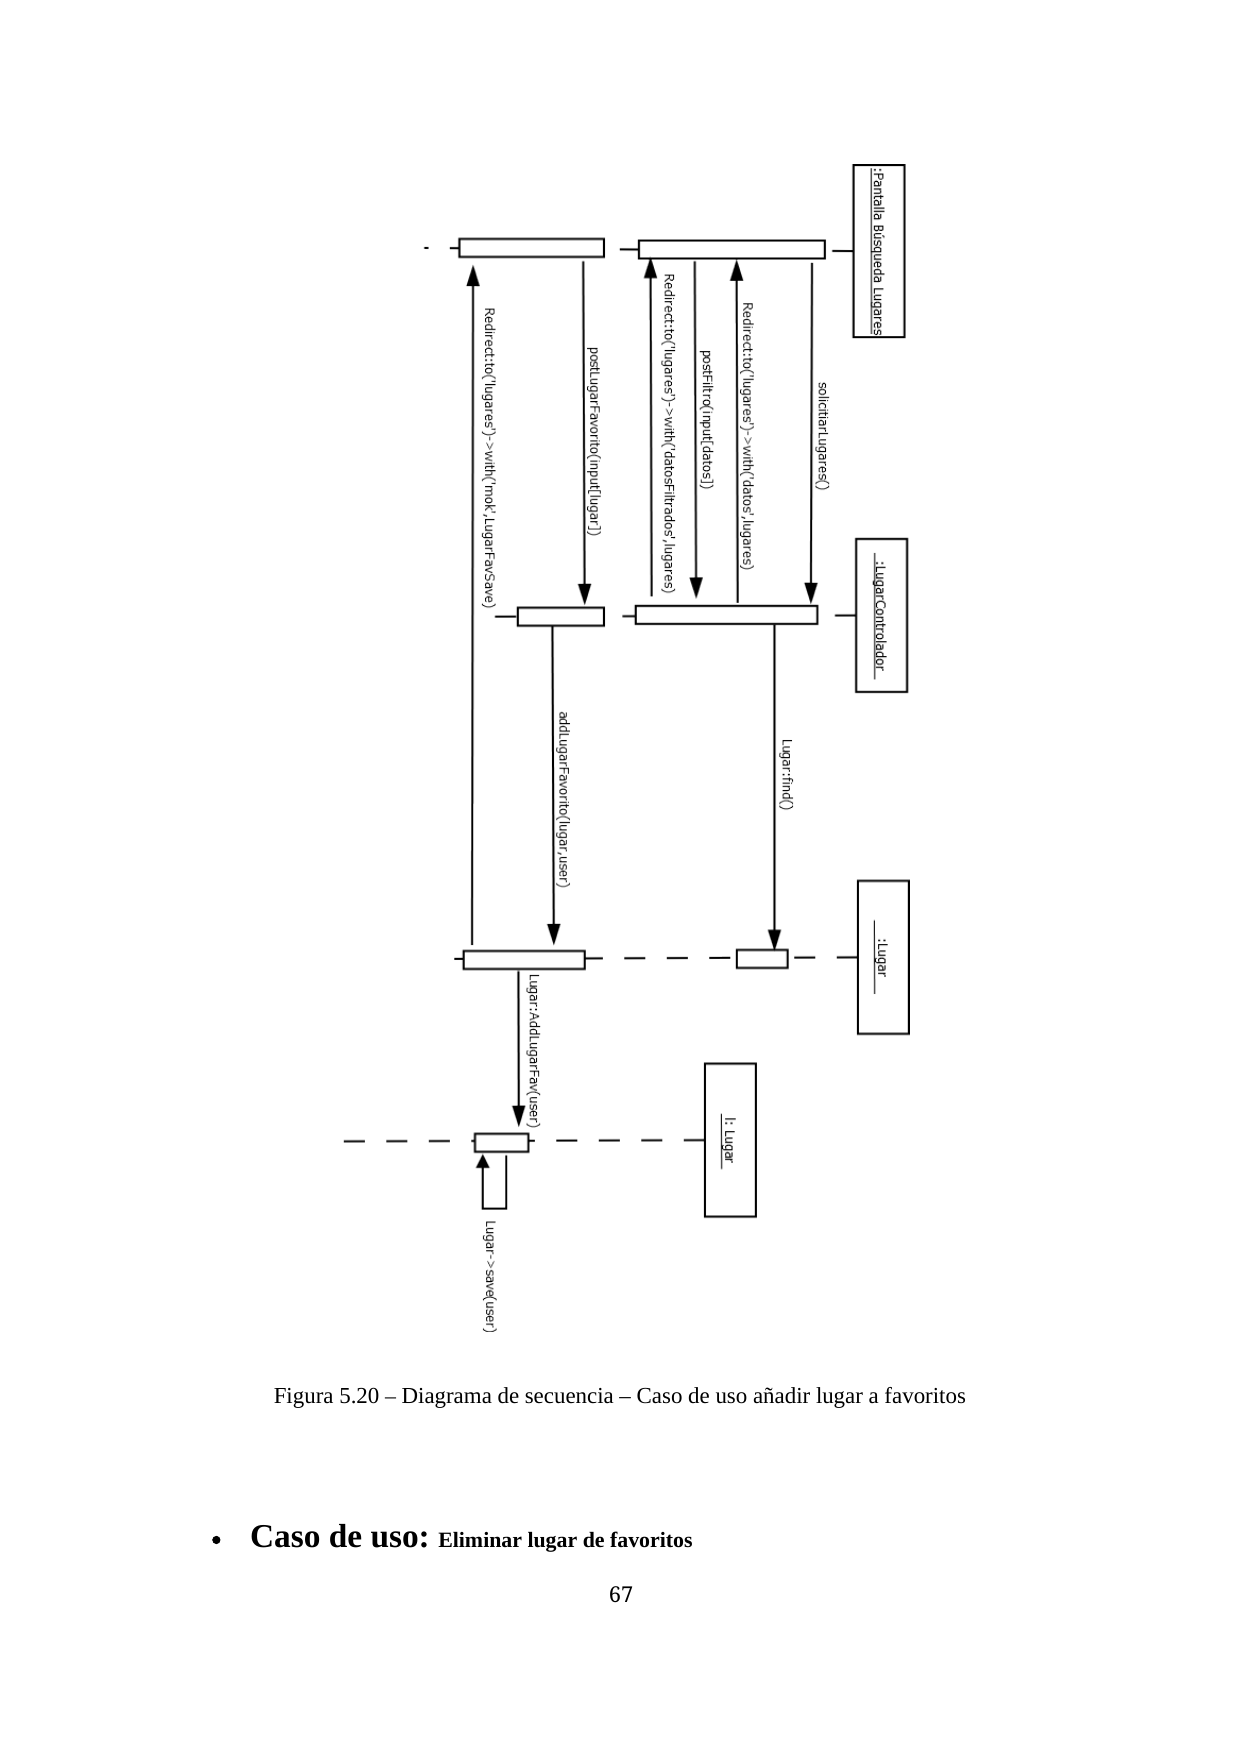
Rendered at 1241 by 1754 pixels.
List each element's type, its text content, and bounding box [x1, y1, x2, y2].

text Figura 5.20 – Diagrama de secuencia – Caso de uso añadir lugar a favoritos [175, 1382, 1065, 1409]
picture [331, 164, 910, 1332]
list Caso de uso: Eliminar lugar de favoritos [212, 1516, 1065, 1555]
